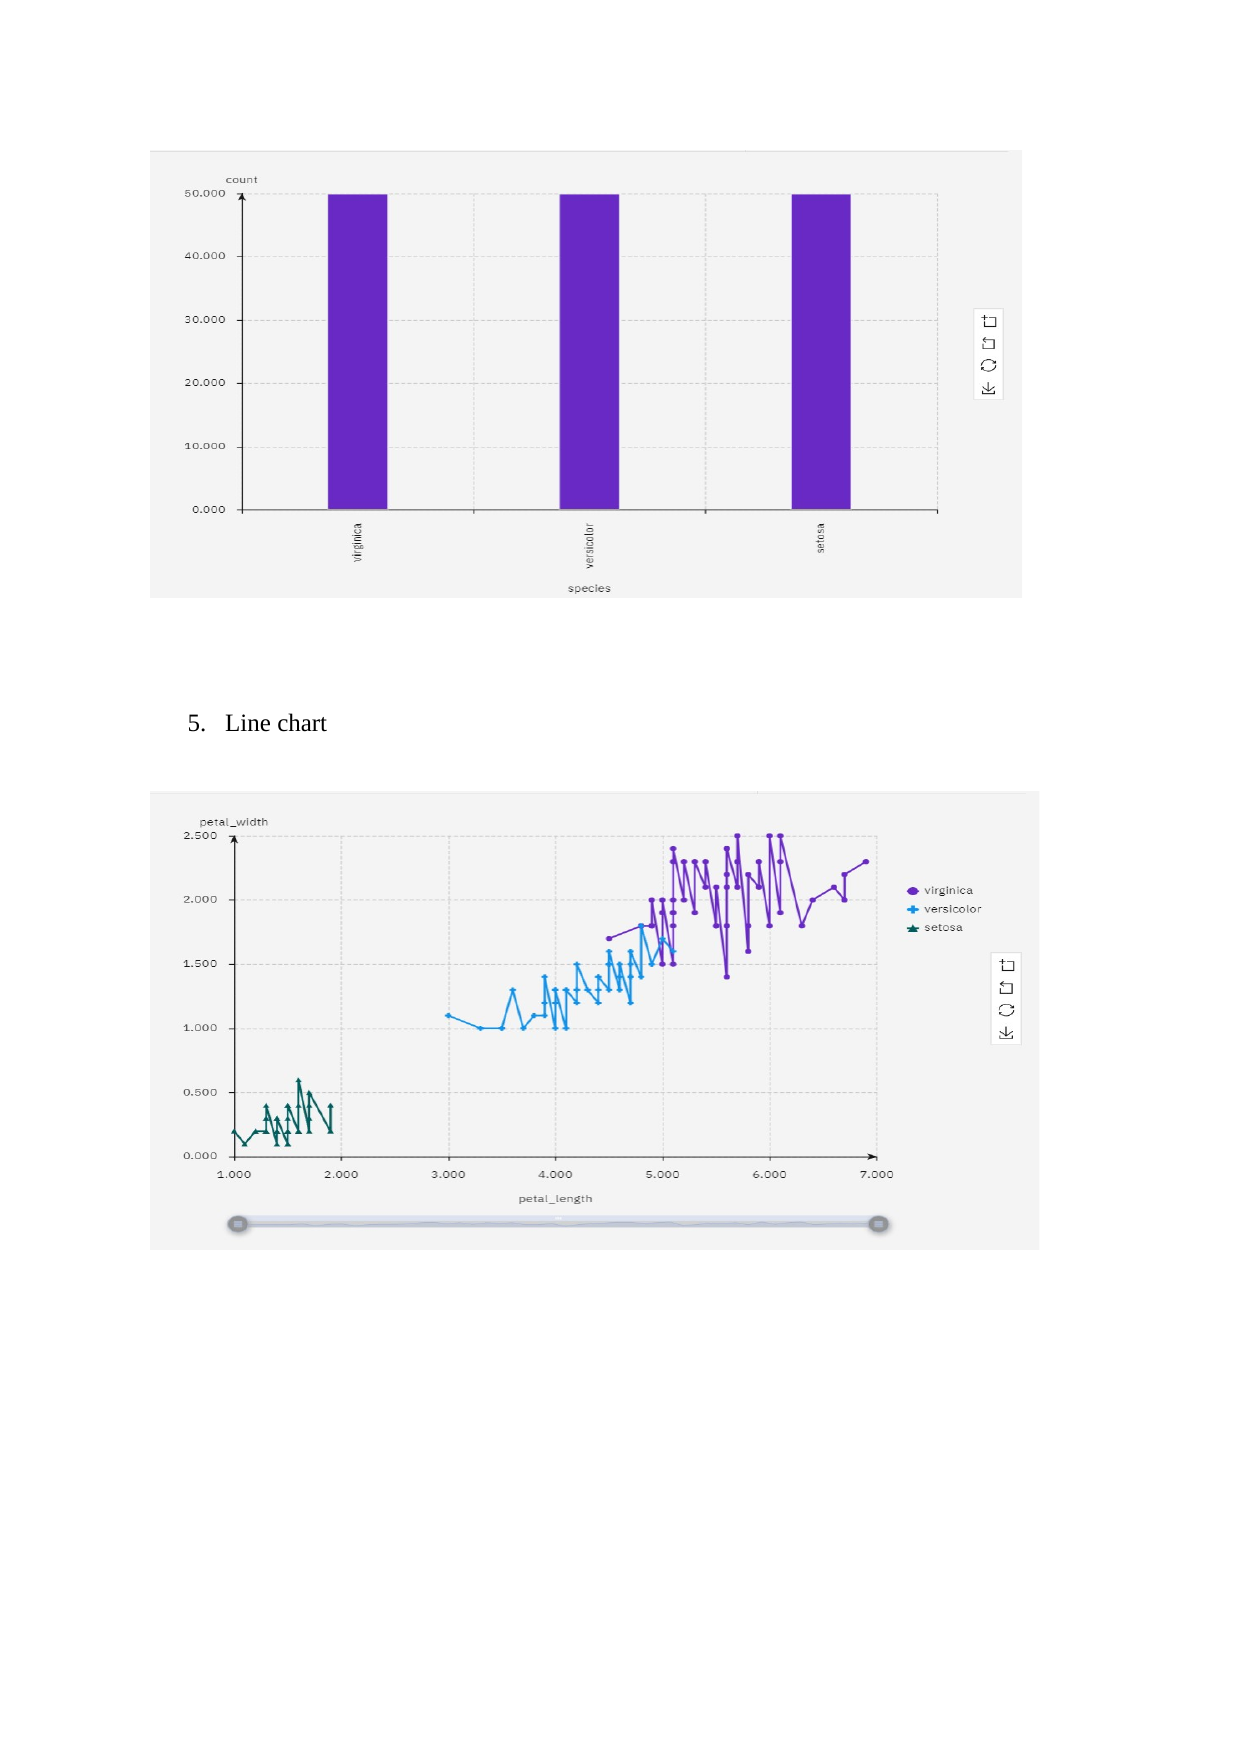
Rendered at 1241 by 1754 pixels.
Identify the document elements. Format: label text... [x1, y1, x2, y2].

picture [150, 791, 1040, 1250]
list Line chart [187, 708, 992, 737]
picture [150, 150, 1023, 598]
